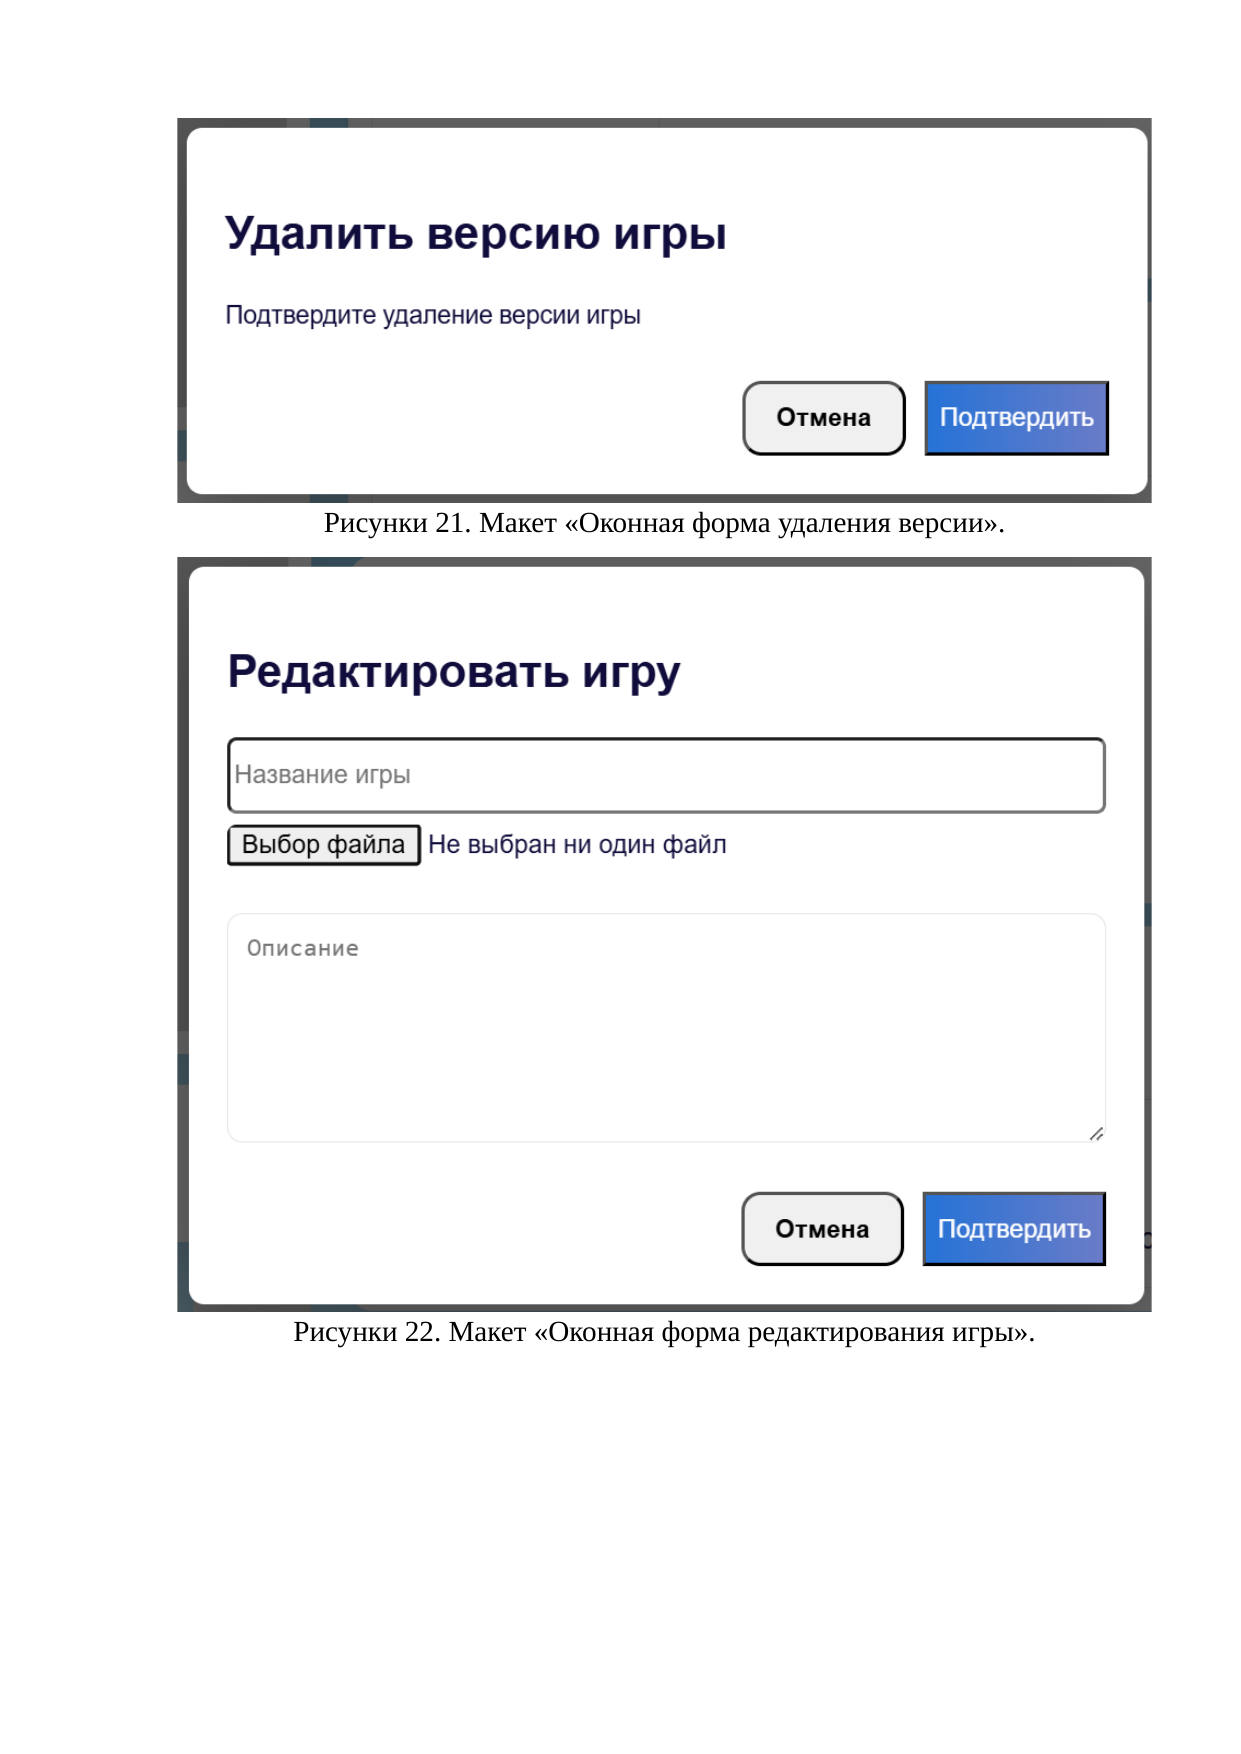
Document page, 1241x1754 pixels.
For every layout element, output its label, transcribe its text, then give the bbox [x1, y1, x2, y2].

text Рисунки 22. Макет «Оконная форма редактирования игры». [177, 1314, 1152, 1348]
picture [177, 118, 1152, 503]
picture [177, 557, 1152, 1312]
text Рисунки 21. Макет «Оконная форма удаления версии». [177, 505, 1152, 538]
